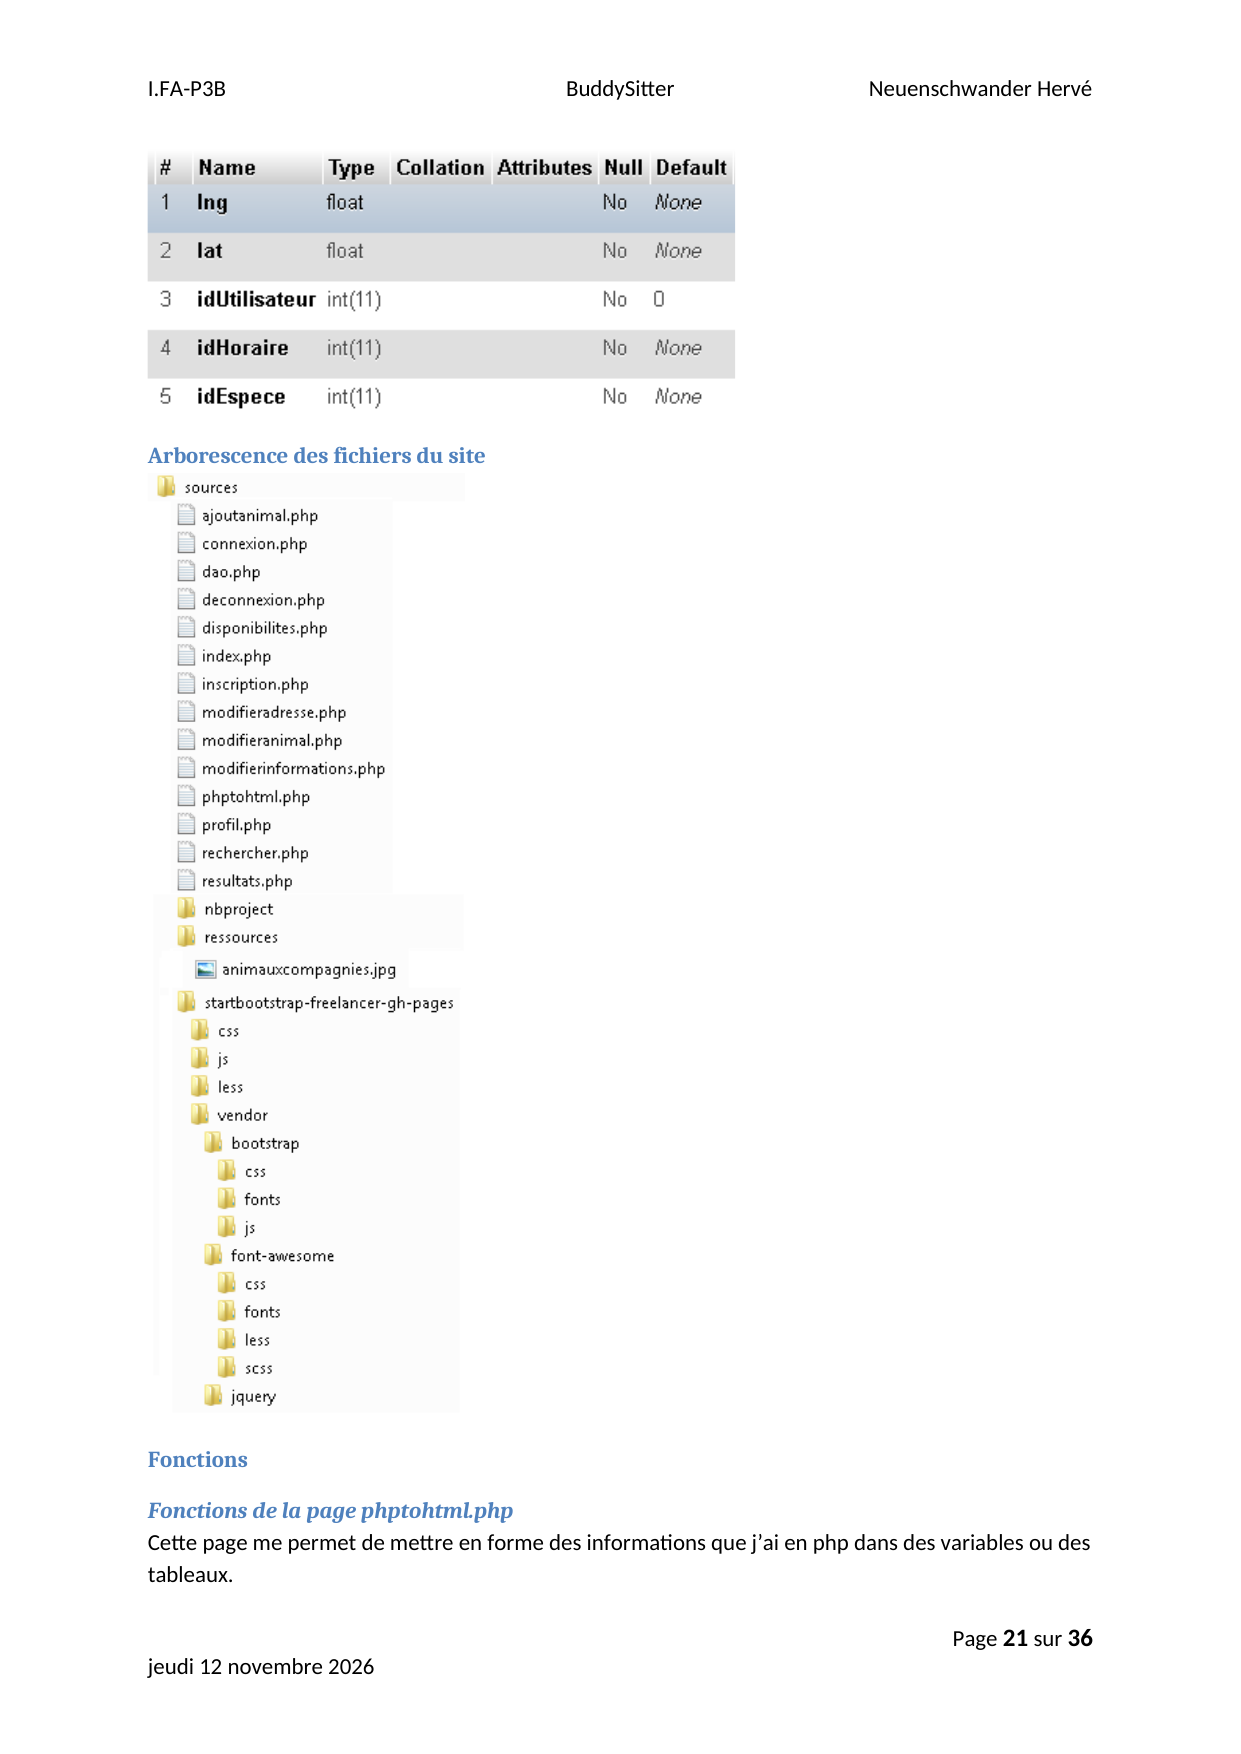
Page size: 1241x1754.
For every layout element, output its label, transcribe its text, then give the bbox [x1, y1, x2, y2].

text Cette page me permet de mettre en forme des informations que j’ai en php dans des variables ou des tableaux. [148, 1528, 1093, 1588]
subtitle Fonctions [148, 1447, 1093, 1473]
picture [147, 147, 736, 418]
picture [147, 473, 465, 1422]
subtitle Arborescence des fichiers du site [148, 443, 1093, 469]
subtitle Fonctions de la page phptohtml.php [148, 1498, 1093, 1524]
